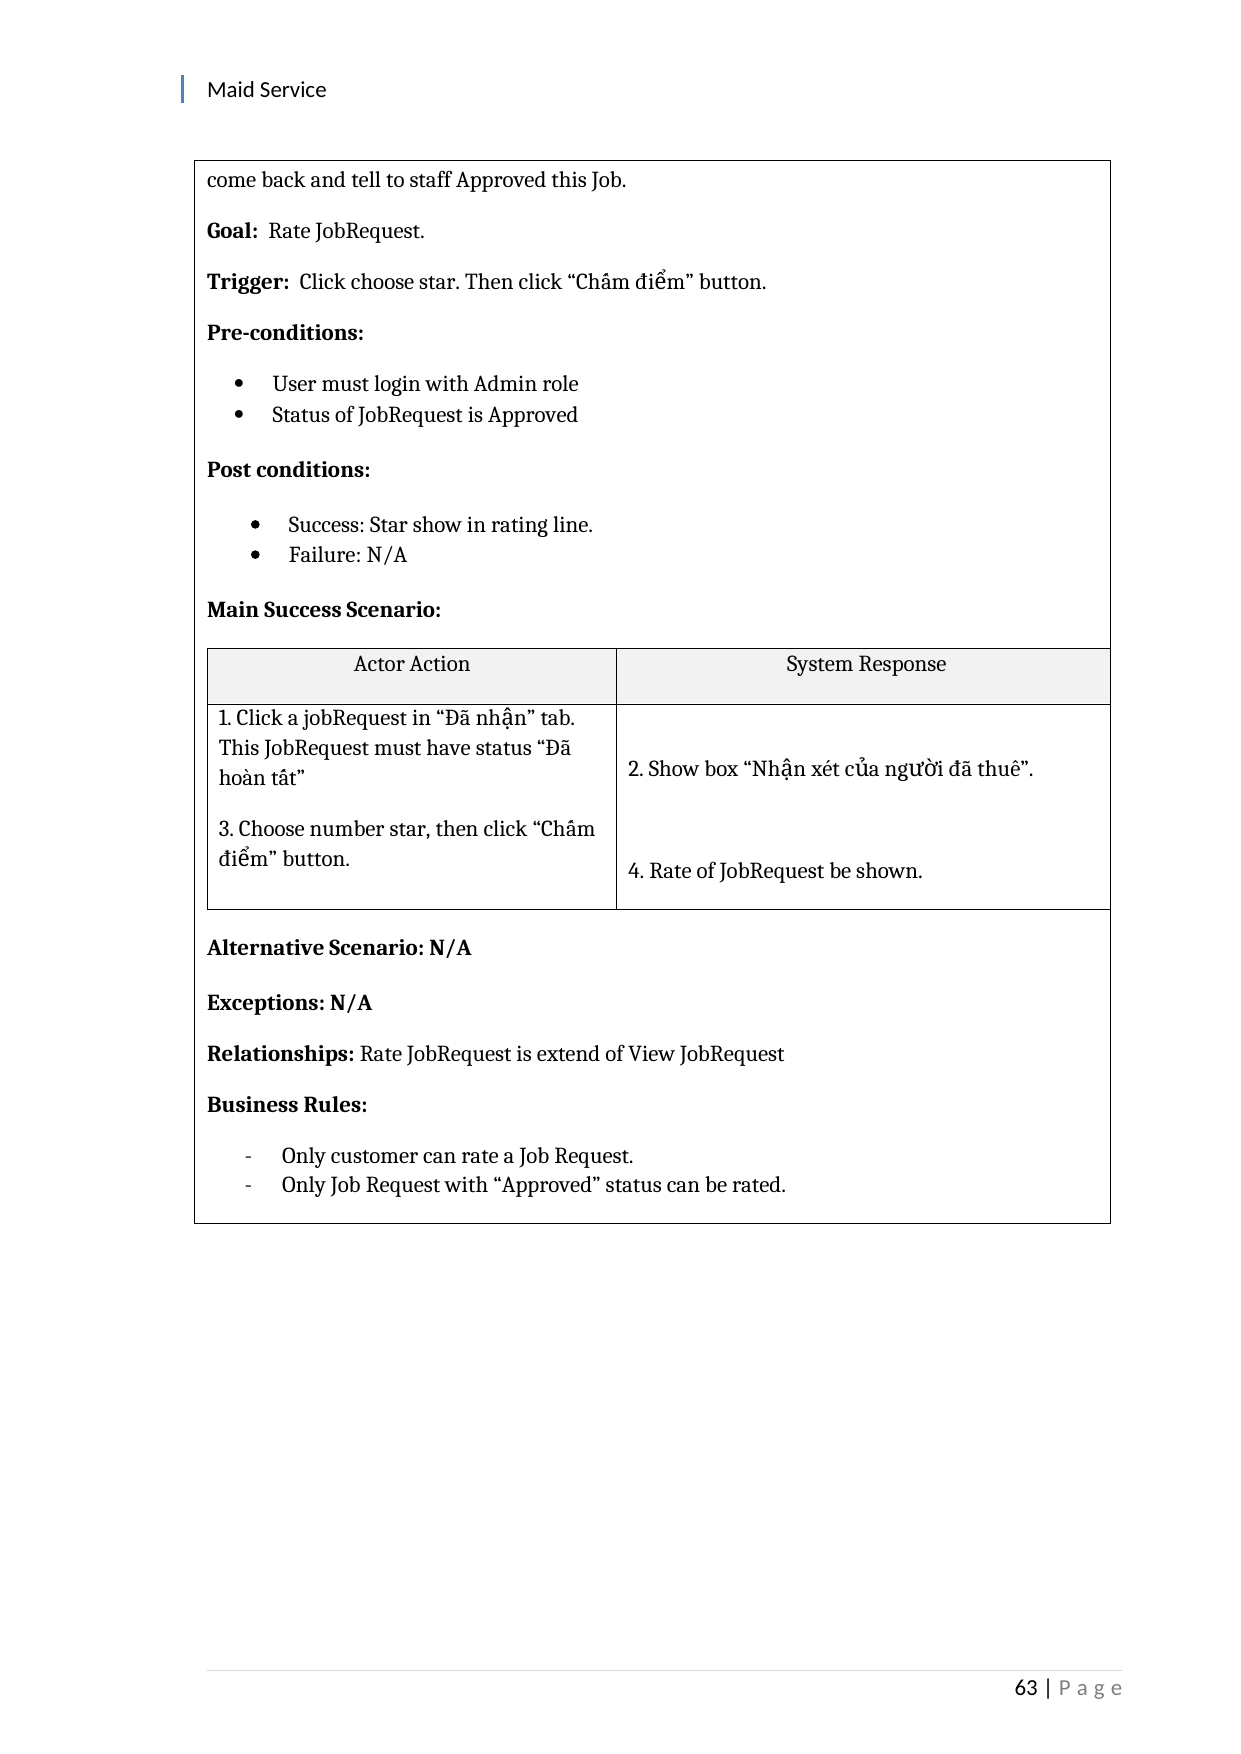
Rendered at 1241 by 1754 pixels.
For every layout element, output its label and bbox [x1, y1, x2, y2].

table_cell [195, 161, 1110, 1223]
